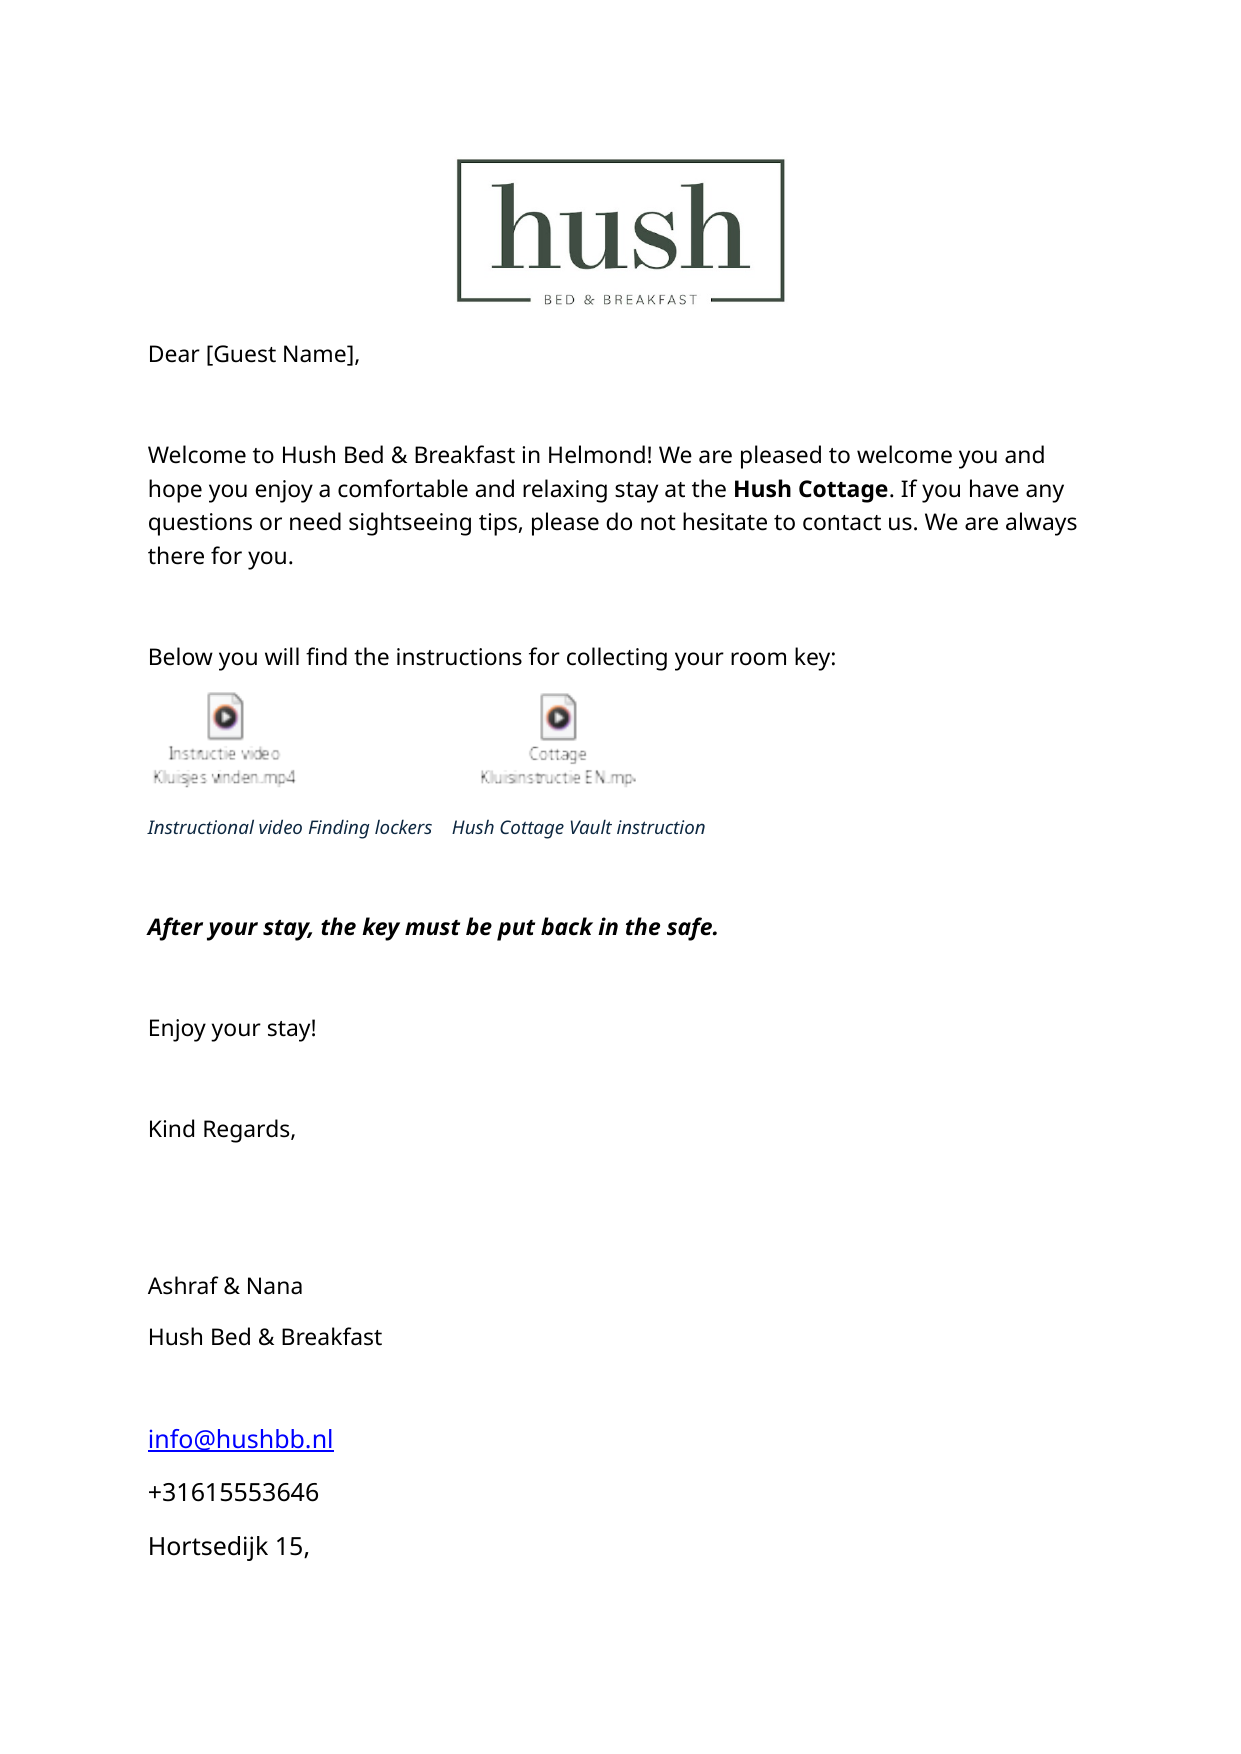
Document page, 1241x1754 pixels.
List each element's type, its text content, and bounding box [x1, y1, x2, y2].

text Kind Regards, [148, 1113, 1093, 1144]
text Hush Bed & Breakfast [148, 1321, 1093, 1352]
picture [440, 147, 800, 319]
text Enjoy your stay! [148, 1012, 1093, 1043]
text Instructional video Finding lockers Hush Cottage Vault instruction [148, 814, 1093, 840]
text info@hushbb.nl [148, 1422, 1093, 1456]
text Below you will find the instructions for collecting your room key: [148, 641, 1093, 672]
text Dear [Guest Name], [148, 338, 1093, 369]
text +31615553646 [148, 1475, 1093, 1509]
text Welcome to Hush Bed & Breakfast in Helmond! We are pleased to welcome you and hope you enjoy a comfortable and relaxing stay at the Hush Cottage. If you have any questions or need sightseeing tips, please do not hesitate to contact us. We are always there for you. [148, 439, 1093, 571]
text Ashraf & Nana [148, 1270, 1093, 1302]
text Hortsedijk 15, [148, 1528, 1093, 1562]
text After your stay, the key must be put back in the safe. [148, 911, 1093, 943]
